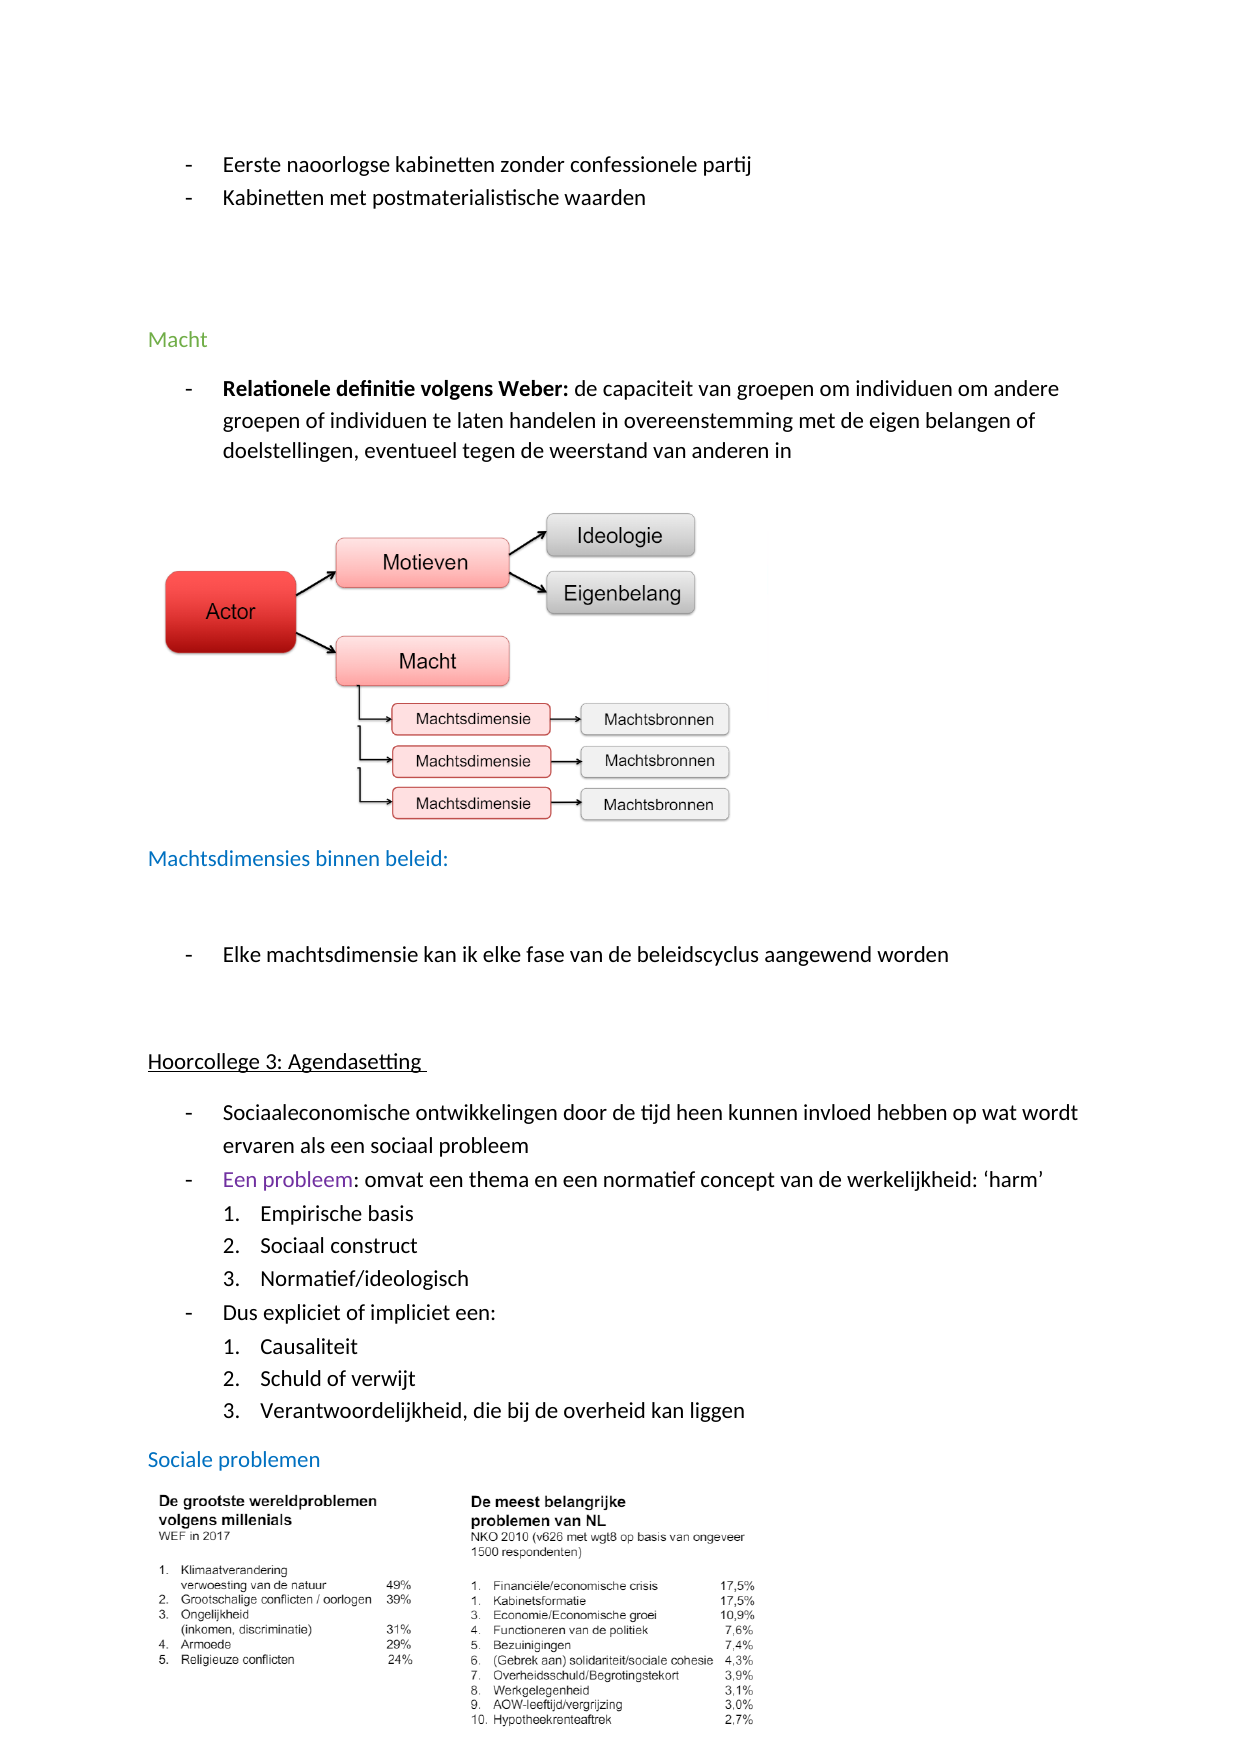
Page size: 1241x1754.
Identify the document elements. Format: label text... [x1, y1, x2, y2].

text Hoorcollege 3: Agendasetting [148, 1047, 1093, 1075]
list Sociaal construct [223, 1231, 1093, 1259]
list Empirische basis [223, 1199, 1093, 1227]
list Schuld of verwijt [223, 1364, 1093, 1392]
text Macht [148, 326, 1093, 353]
list Sociaaleconomische ontwikkelingen door de tijd heen kunnen invloed hebben op wat wordt ervaren als een sociaal probleem [185, 1096, 1093, 1159]
list Normatief/ideologisch [223, 1264, 1093, 1292]
list Causaliteit [223, 1332, 1093, 1360]
list Kabinetten met postmaterialistische waarden [185, 181, 1093, 213]
list Dus expliciet of impliciet een: [185, 1296, 1093, 1327]
list Eerste naoorlogse kabinetten zonder confessionele partij [185, 148, 1093, 179]
list Een probleem: omvat een thema en een normatief concept van de werkelijkheid: ‘harm’ [185, 1163, 1093, 1194]
list Verantwoordelijkheid, die bij de overheid kan liggen [223, 1396, 1093, 1424]
text Sociale problemen [148, 1445, 1093, 1473]
picture [147, 488, 769, 826]
list Elke machtsdimensie kan ik elke fase van de beleidscyclus aangewend worden [185, 938, 1093, 969]
list Relationele definitie volgens Weber: de capaciteit van groepen om individuen om andere groepen of individuen te laten handelen in overeenstemming met de eigen belangen of doelstellingen, eventueel tegen de weerstand van anderen in [185, 372, 1093, 464]
picture [147, 1483, 767, 1747]
